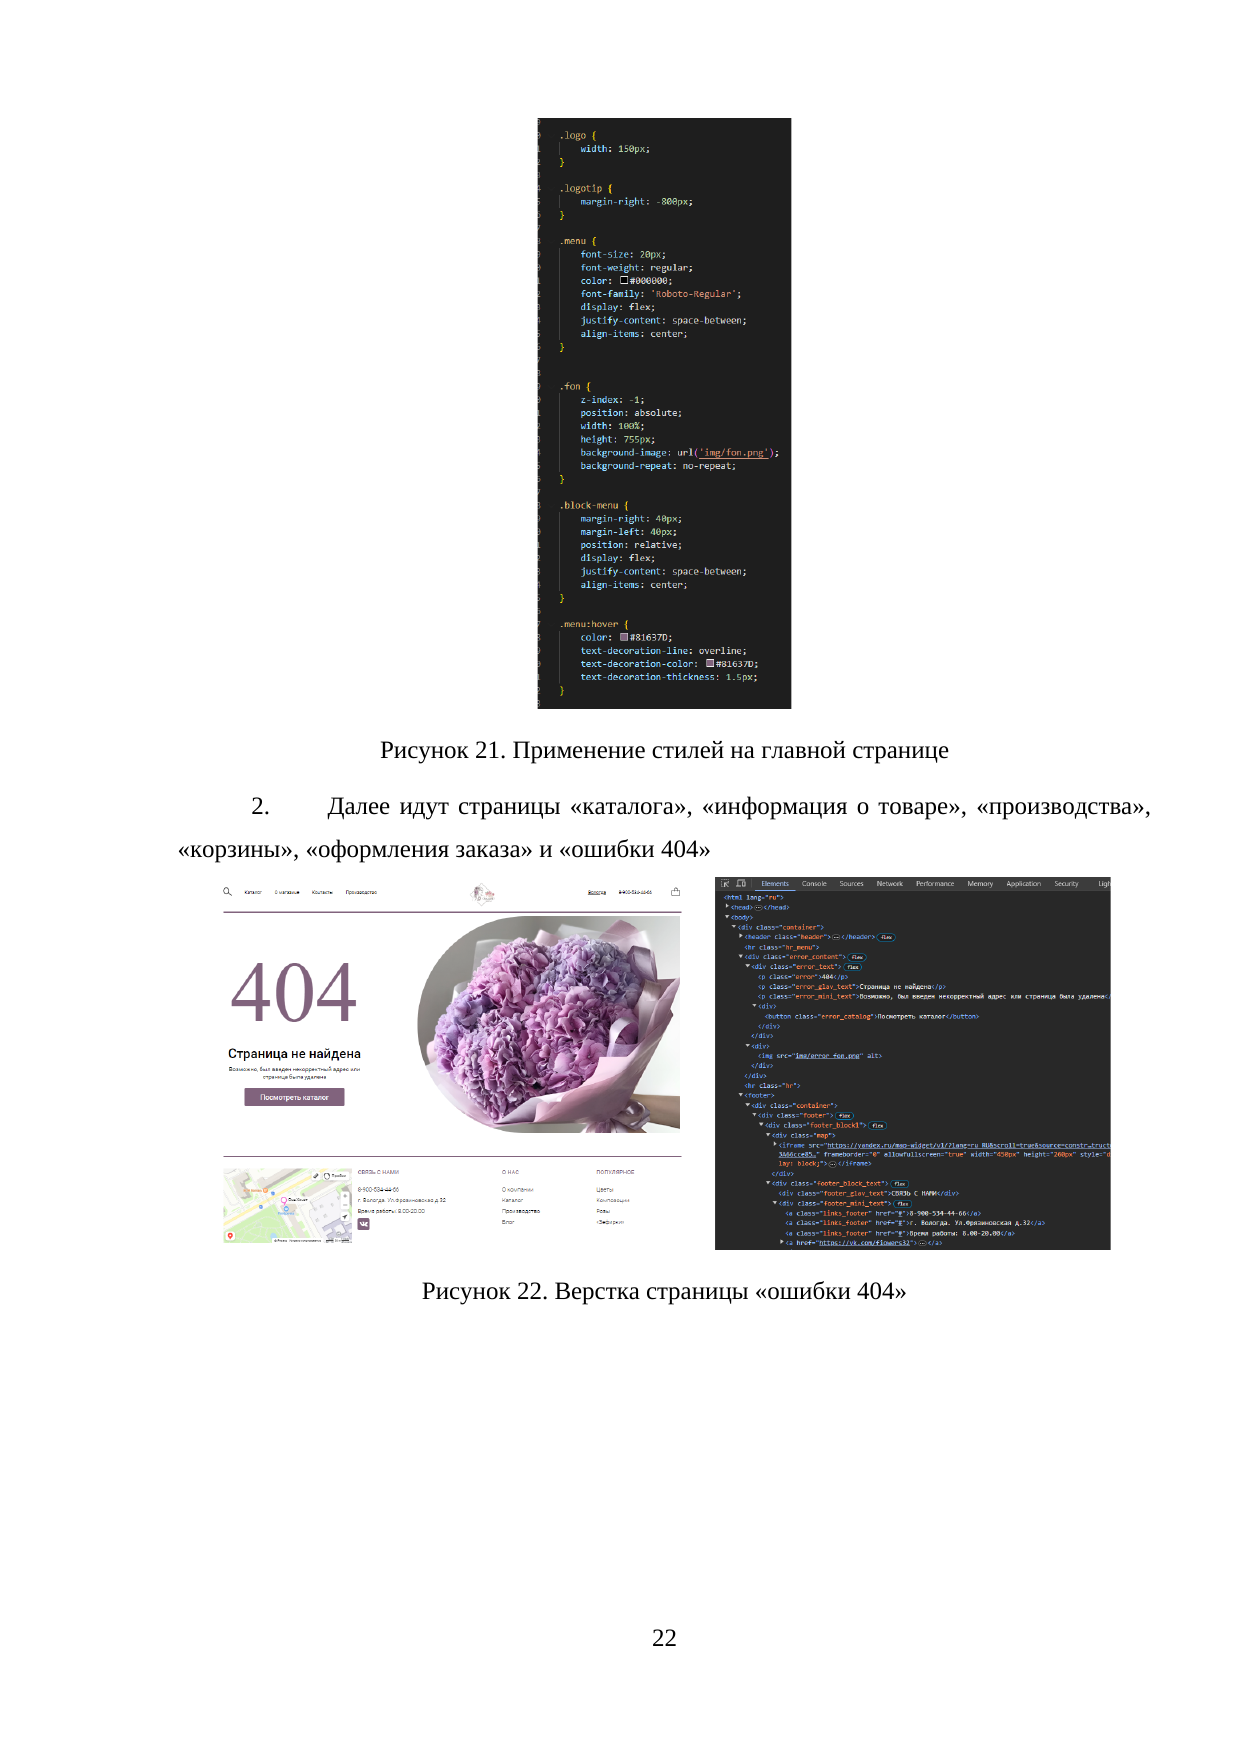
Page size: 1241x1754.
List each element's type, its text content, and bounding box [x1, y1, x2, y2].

list Далее идут страницы «каталога», «информация о товаре», «производства», «корзины», «оформления заказа» и «ошибки 404» [177, 791, 1152, 863]
picture [537, 118, 792, 709]
picture [218, 877, 1111, 1250]
text Рисунок 21. Применение стилей на главной странице [177, 735, 1152, 764]
text Рисунок 22. Верстка страницы «ошибки 404» [177, 1276, 1152, 1304]
